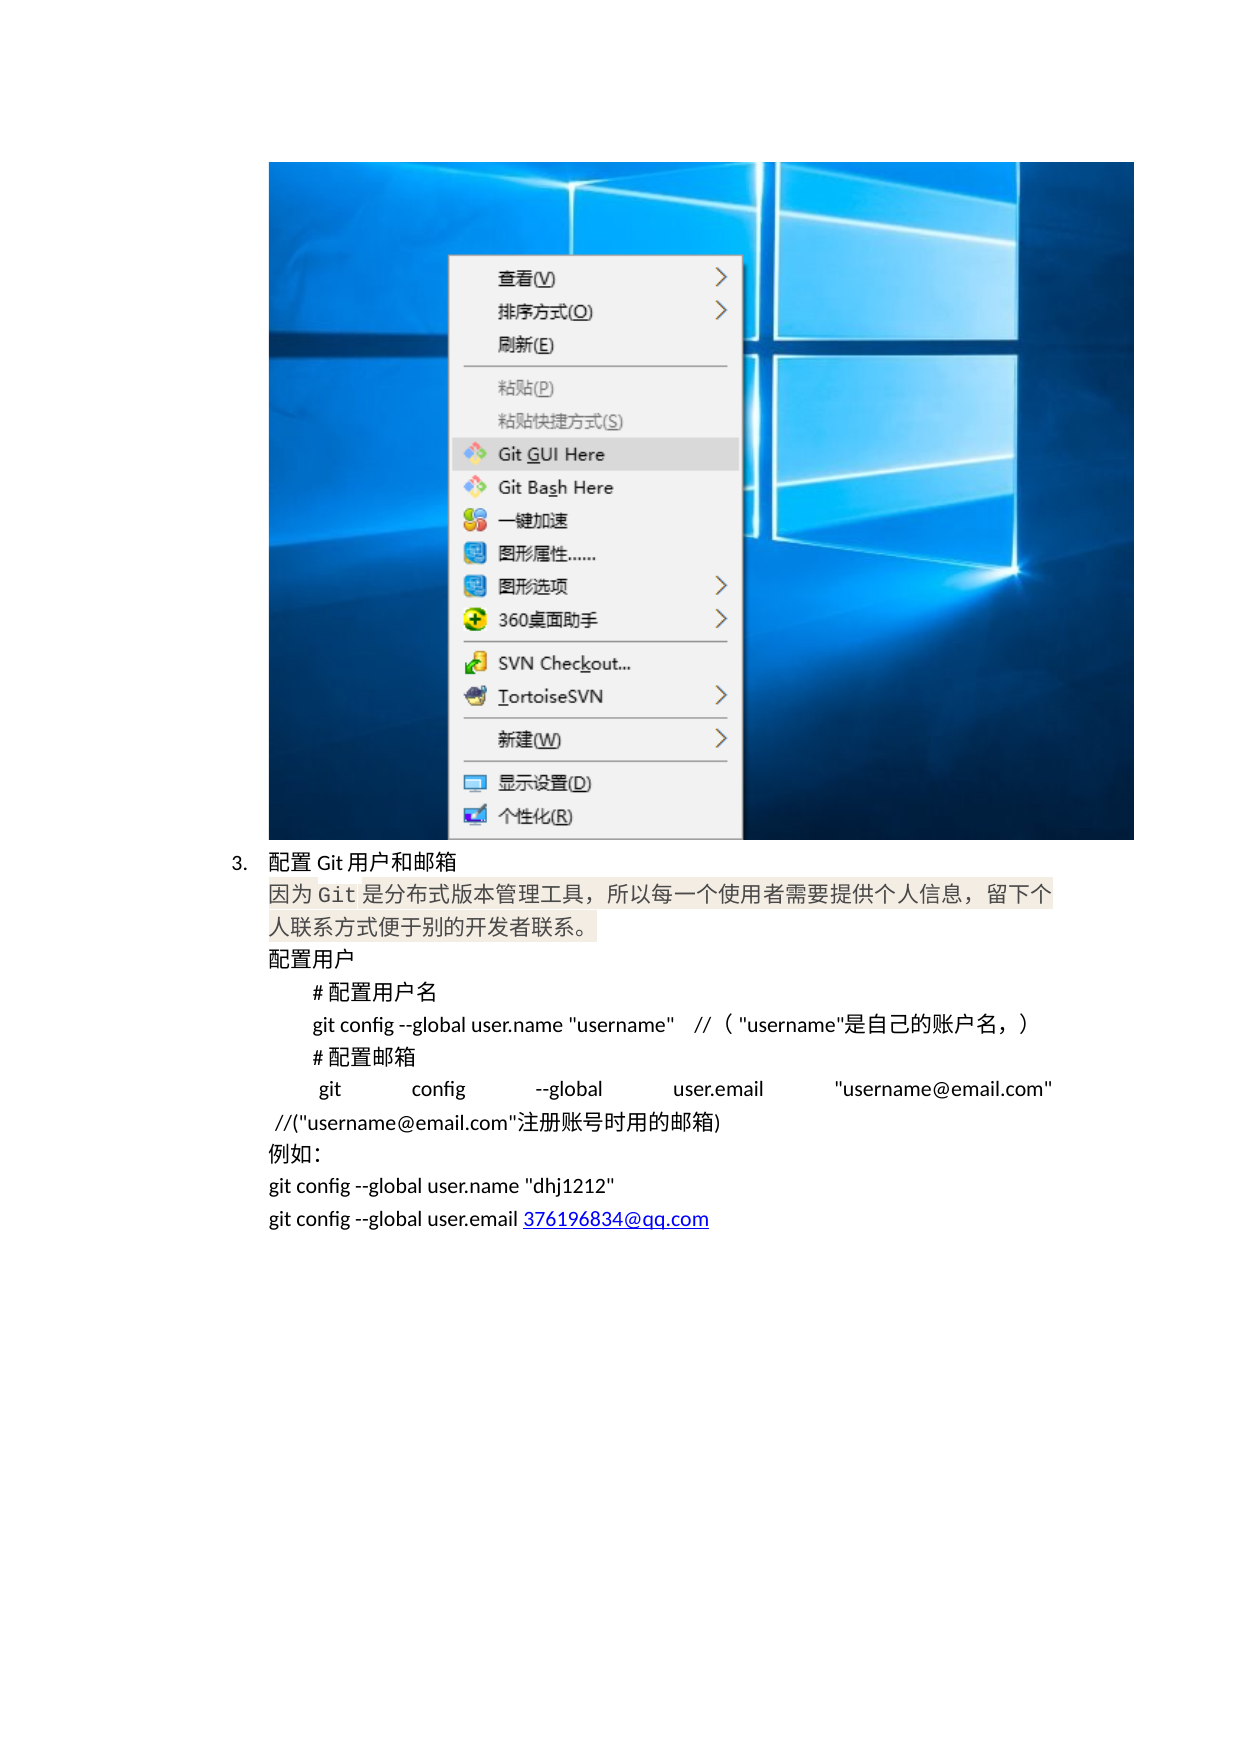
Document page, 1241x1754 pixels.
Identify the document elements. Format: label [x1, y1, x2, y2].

picture [268, 162, 1134, 840]
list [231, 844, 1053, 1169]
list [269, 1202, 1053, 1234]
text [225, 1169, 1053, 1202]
